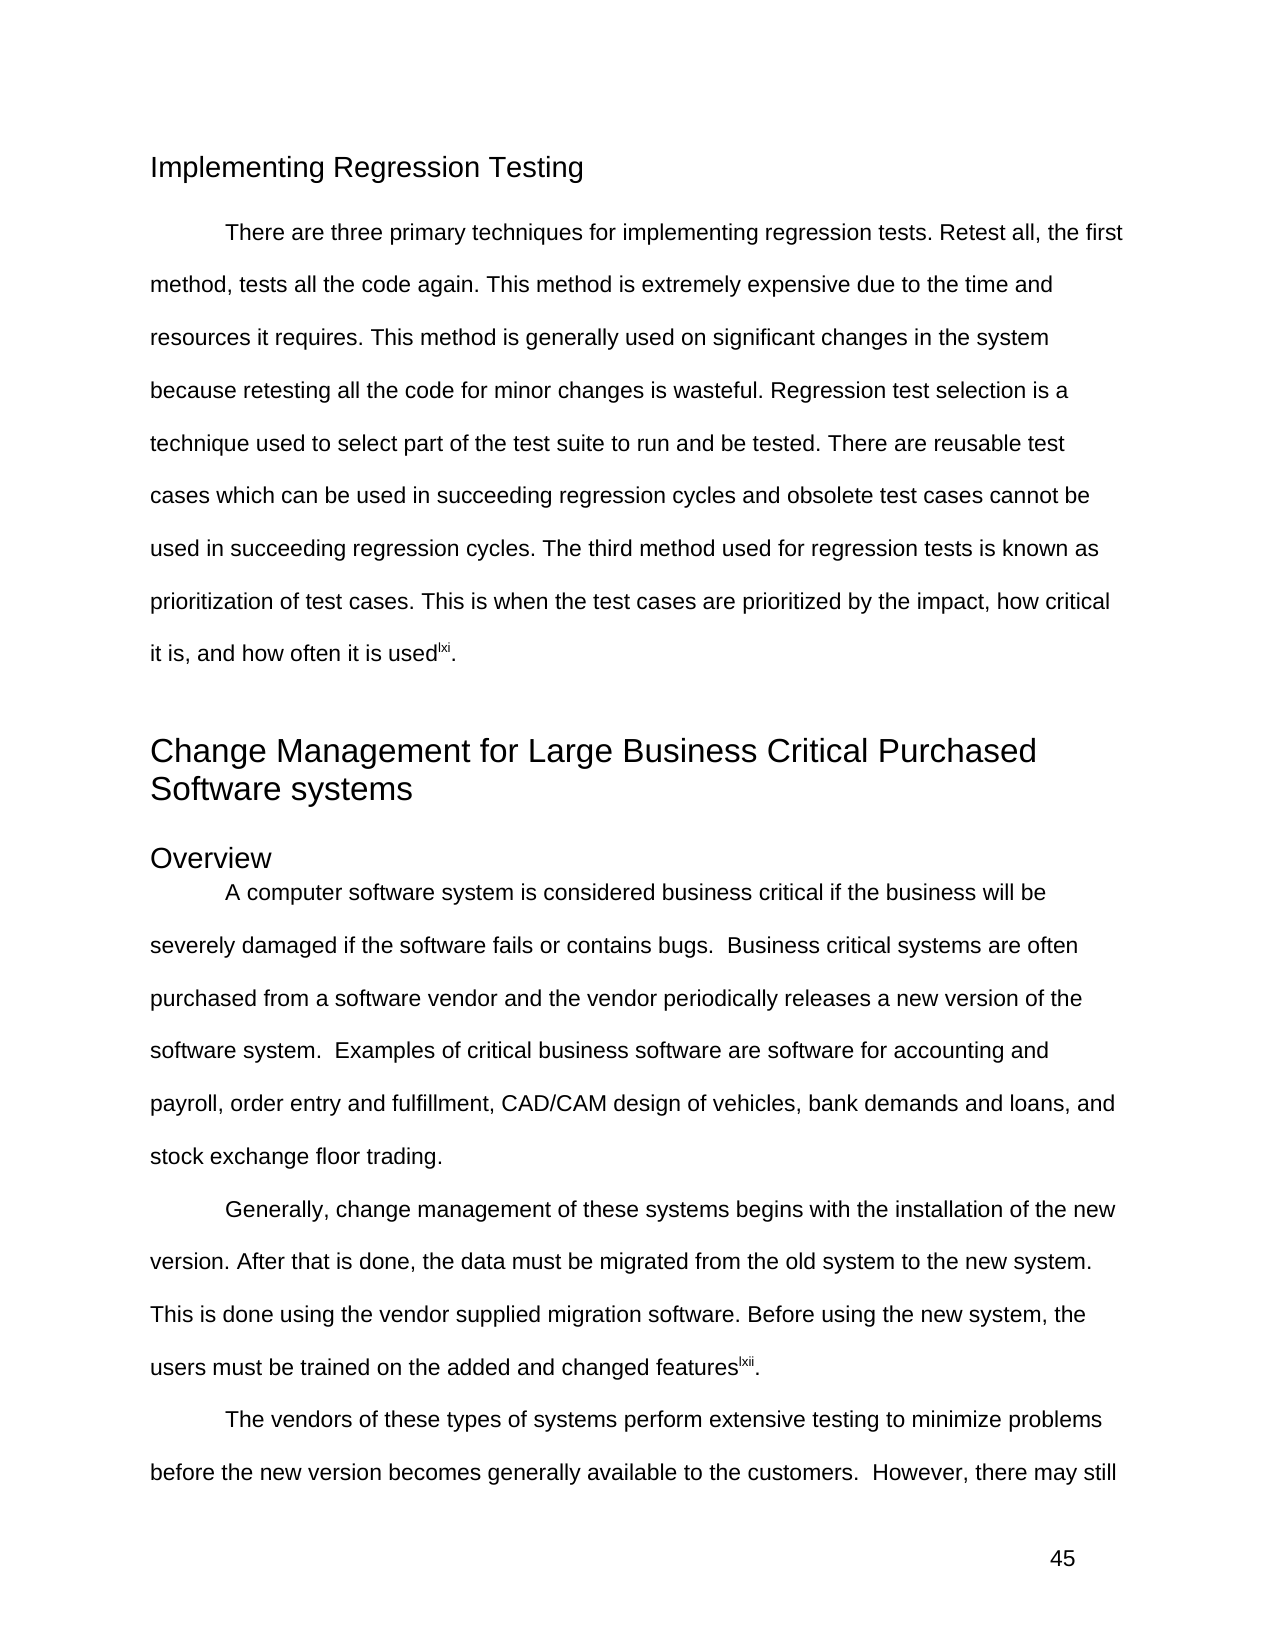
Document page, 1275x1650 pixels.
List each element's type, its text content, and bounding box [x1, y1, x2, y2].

text Generally, change management of these systems begins with the installation of the new version. After that is done, the data must be migrated from the old system to the new system. This is done using the vendor supplied migration software. Before using the new system, the users must be trained on the added and changed features. [150, 1196, 1125, 1380]
text A computer software system is considered business critical if the business will be severely damaged if the software fails or contains bugs. Business critical systems are often purchased from a software vendor and the vendor periodically releases a new version of the software system. Examples of critical business software are software for accounting and payroll, order entry and fulfillment, CAD/CAM design of vehicles, bank demands and loans, and stock exchange floor trading. [150, 879, 1125, 1169]
subtitle Overview [150, 841, 1125, 874]
text There are three primary techniques for implementing regression tests. Retest all, the first method, tests all the code again. This method is extremely expensive due to the time and resources it requires. This method is generally used on significant changes in the system because retesting all the code for minor changes is wasteful. Regression test selection is a technique used to select part of the test suite to run and be tested. There are reusable test cases which can be used in succeeding regression cycles and obsolete test cases cannot be used in succeeding regression cycles. The third method used for regression tests is known as prioritization of test cases. This is when the test cases are prioritized by the impact, how critical it is, and how often it is used. [150, 219, 1125, 667]
subtitle Change Management for Large Business Critical Purchased Software systems [150, 731, 1125, 807]
subtitle Implementing Regression Testing [150, 150, 1125, 183]
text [150, 1406, 1125, 1486]
